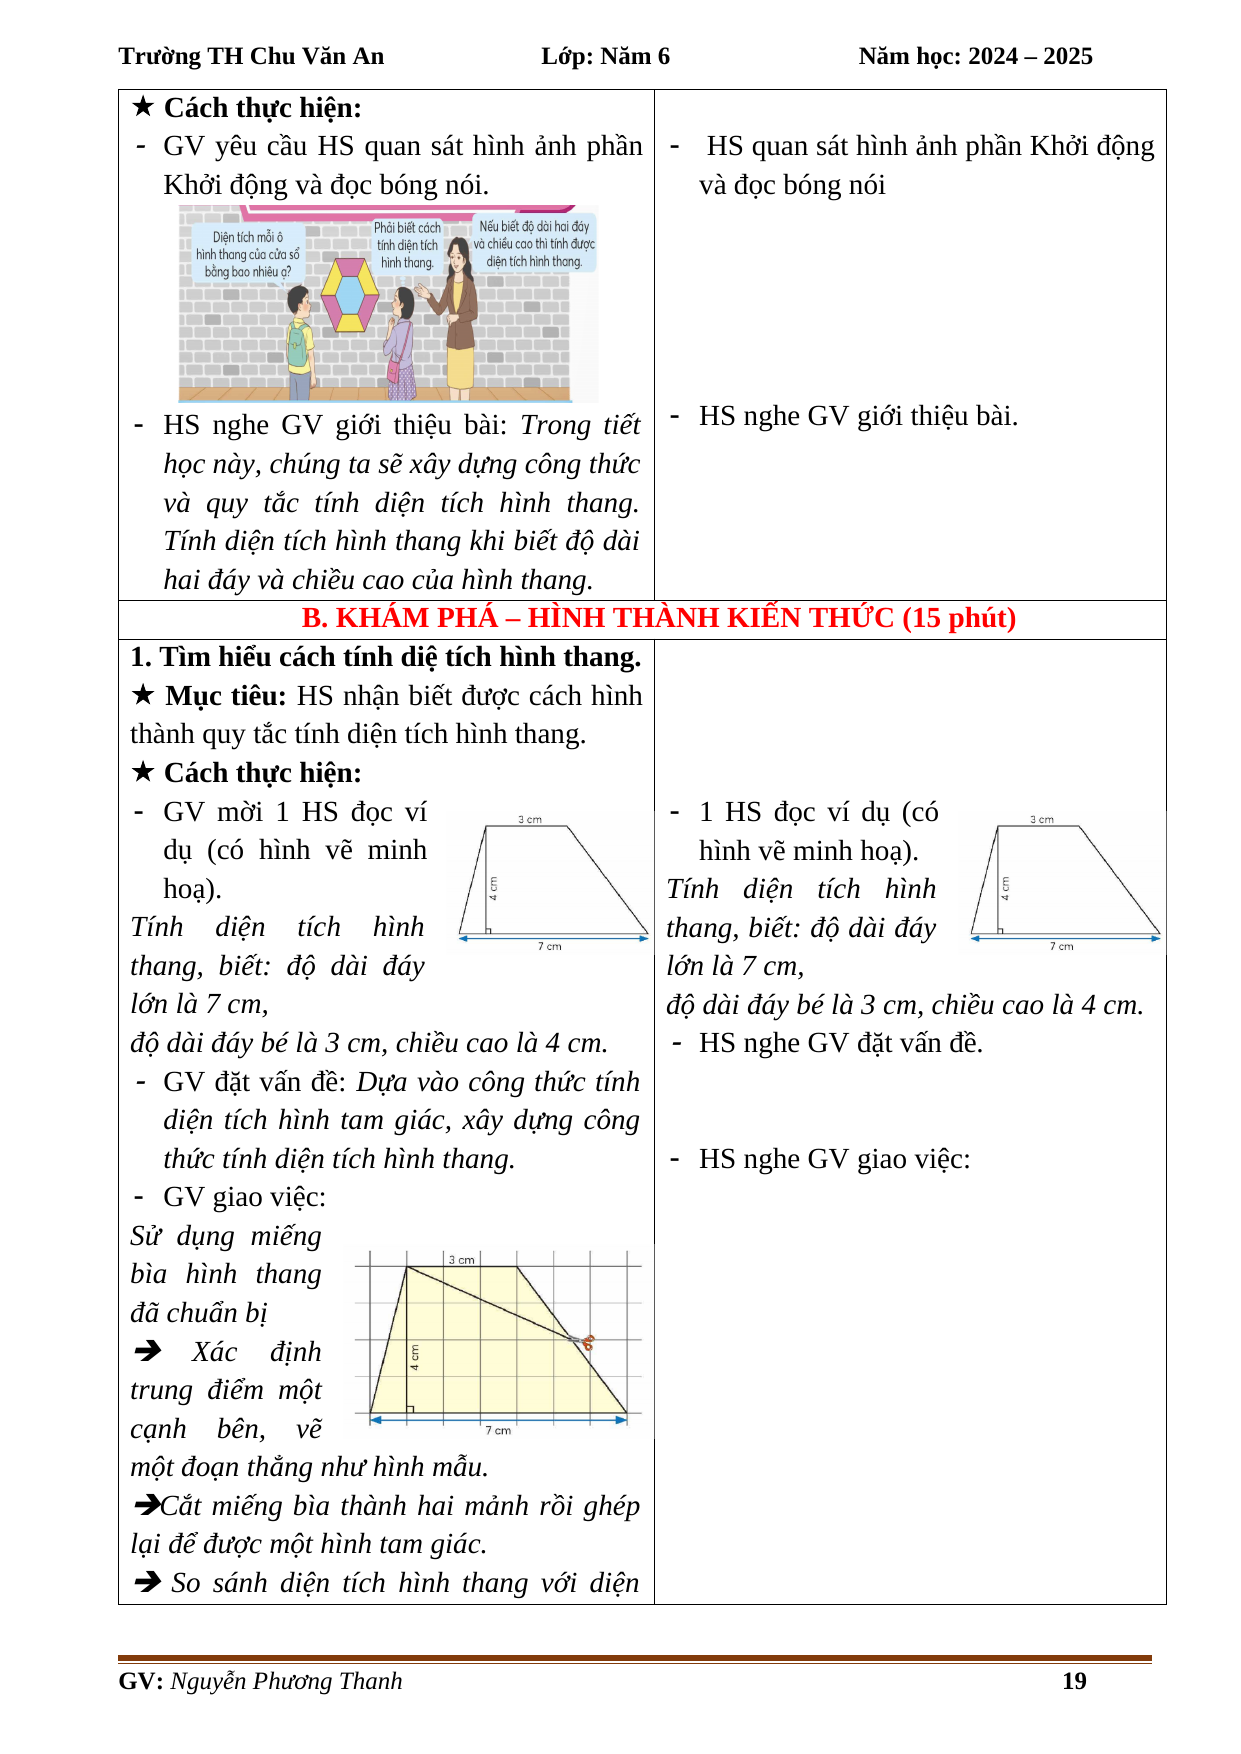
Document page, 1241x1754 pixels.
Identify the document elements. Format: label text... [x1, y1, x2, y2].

picture [446, 811, 655, 955]
table_cell B. KHÁM PHÁ – HÌNH THÀNH KIẾN THỨC (15 phút) [119, 601, 1166, 638]
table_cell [119, 640, 654, 1604]
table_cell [655, 640, 1166, 1604]
picture [958, 811, 1167, 955]
picture [178, 205, 599, 403]
picture [343, 1244, 655, 1439]
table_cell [655, 90, 1166, 599]
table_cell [119, 90, 654, 599]
